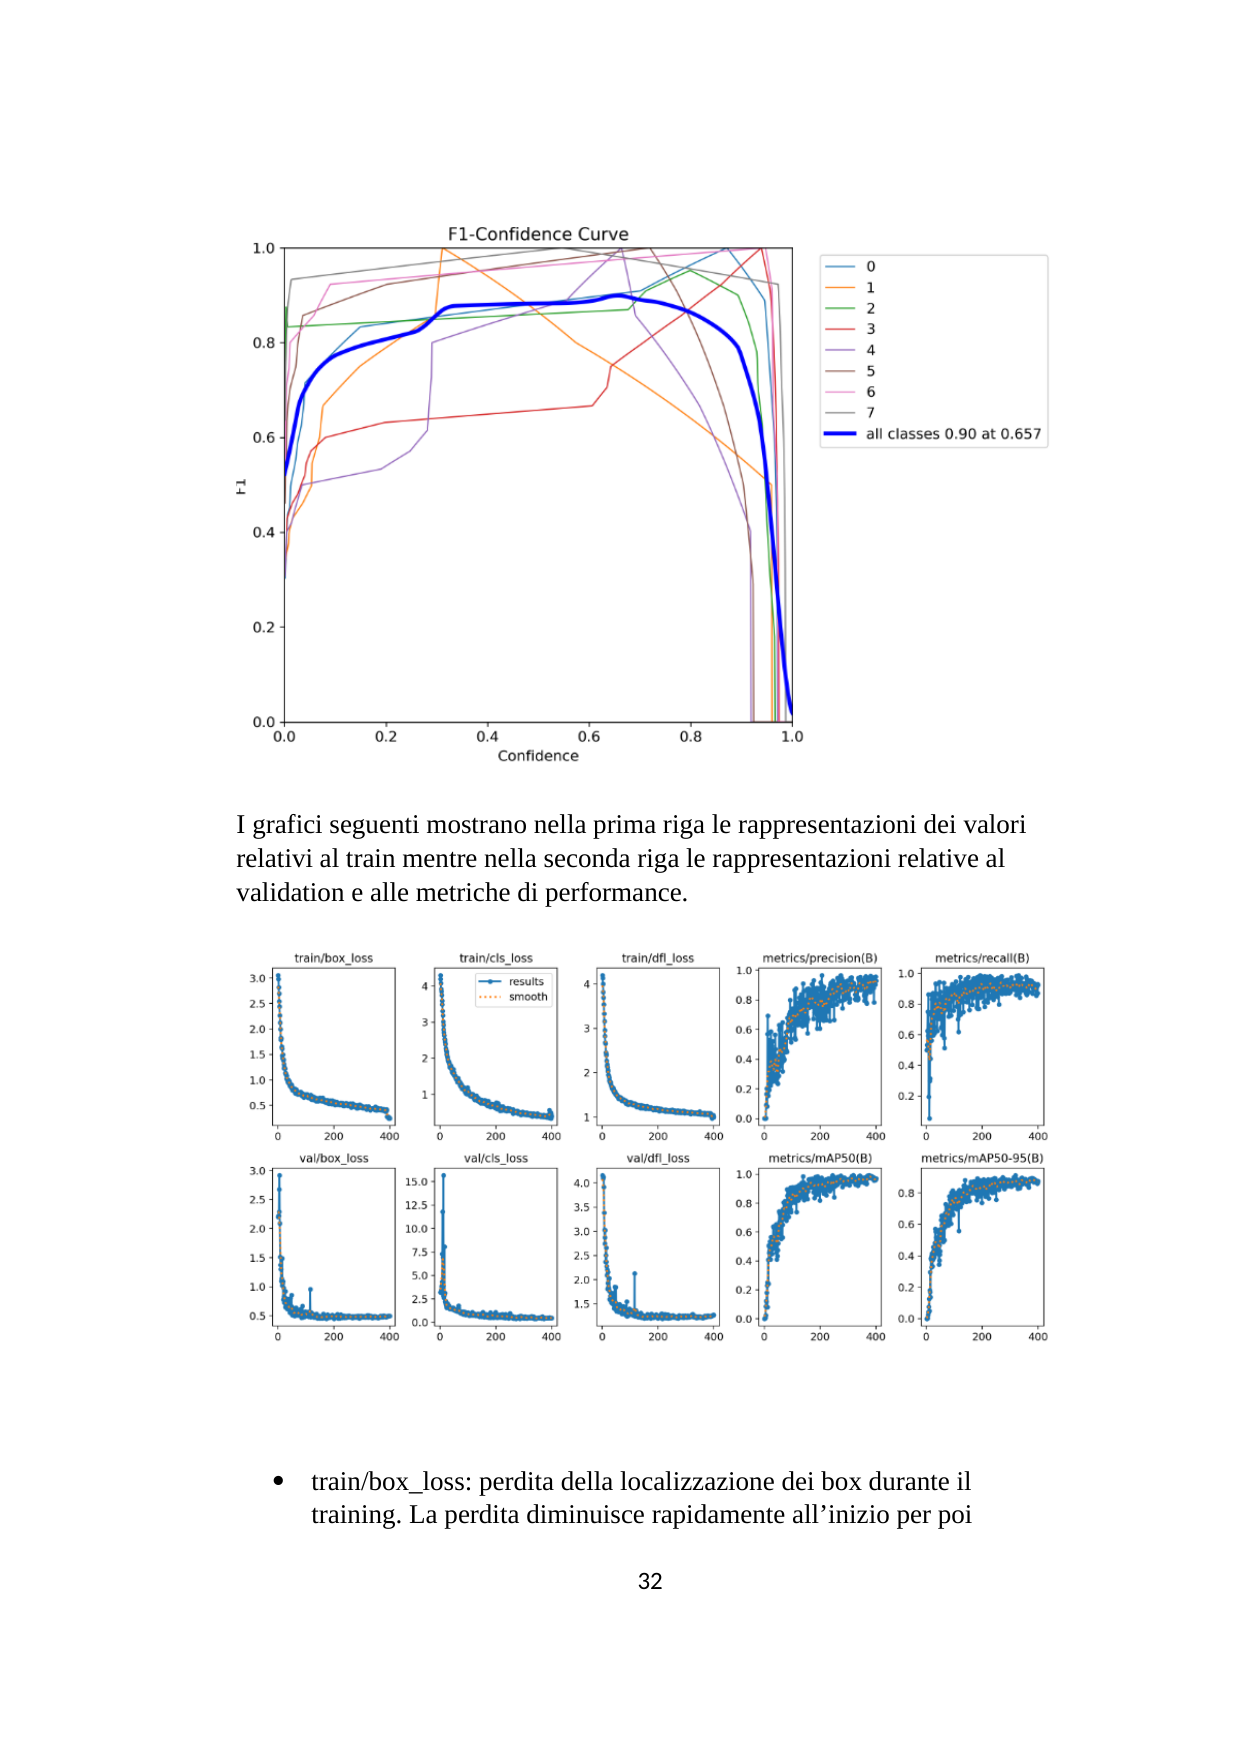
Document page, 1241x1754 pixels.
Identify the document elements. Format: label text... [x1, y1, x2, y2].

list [274, 1464, 1063, 1529]
text I grafici seguenti mostrano nella prima riga le rappresentazioni dei valori relativi al train mentre nella seconda riga le rappresentazioni relative al validation e alle metriche di performance. [236, 808, 1063, 907]
picture [236, 942, 1063, 1362]
picture [236, 210, 1063, 773]
